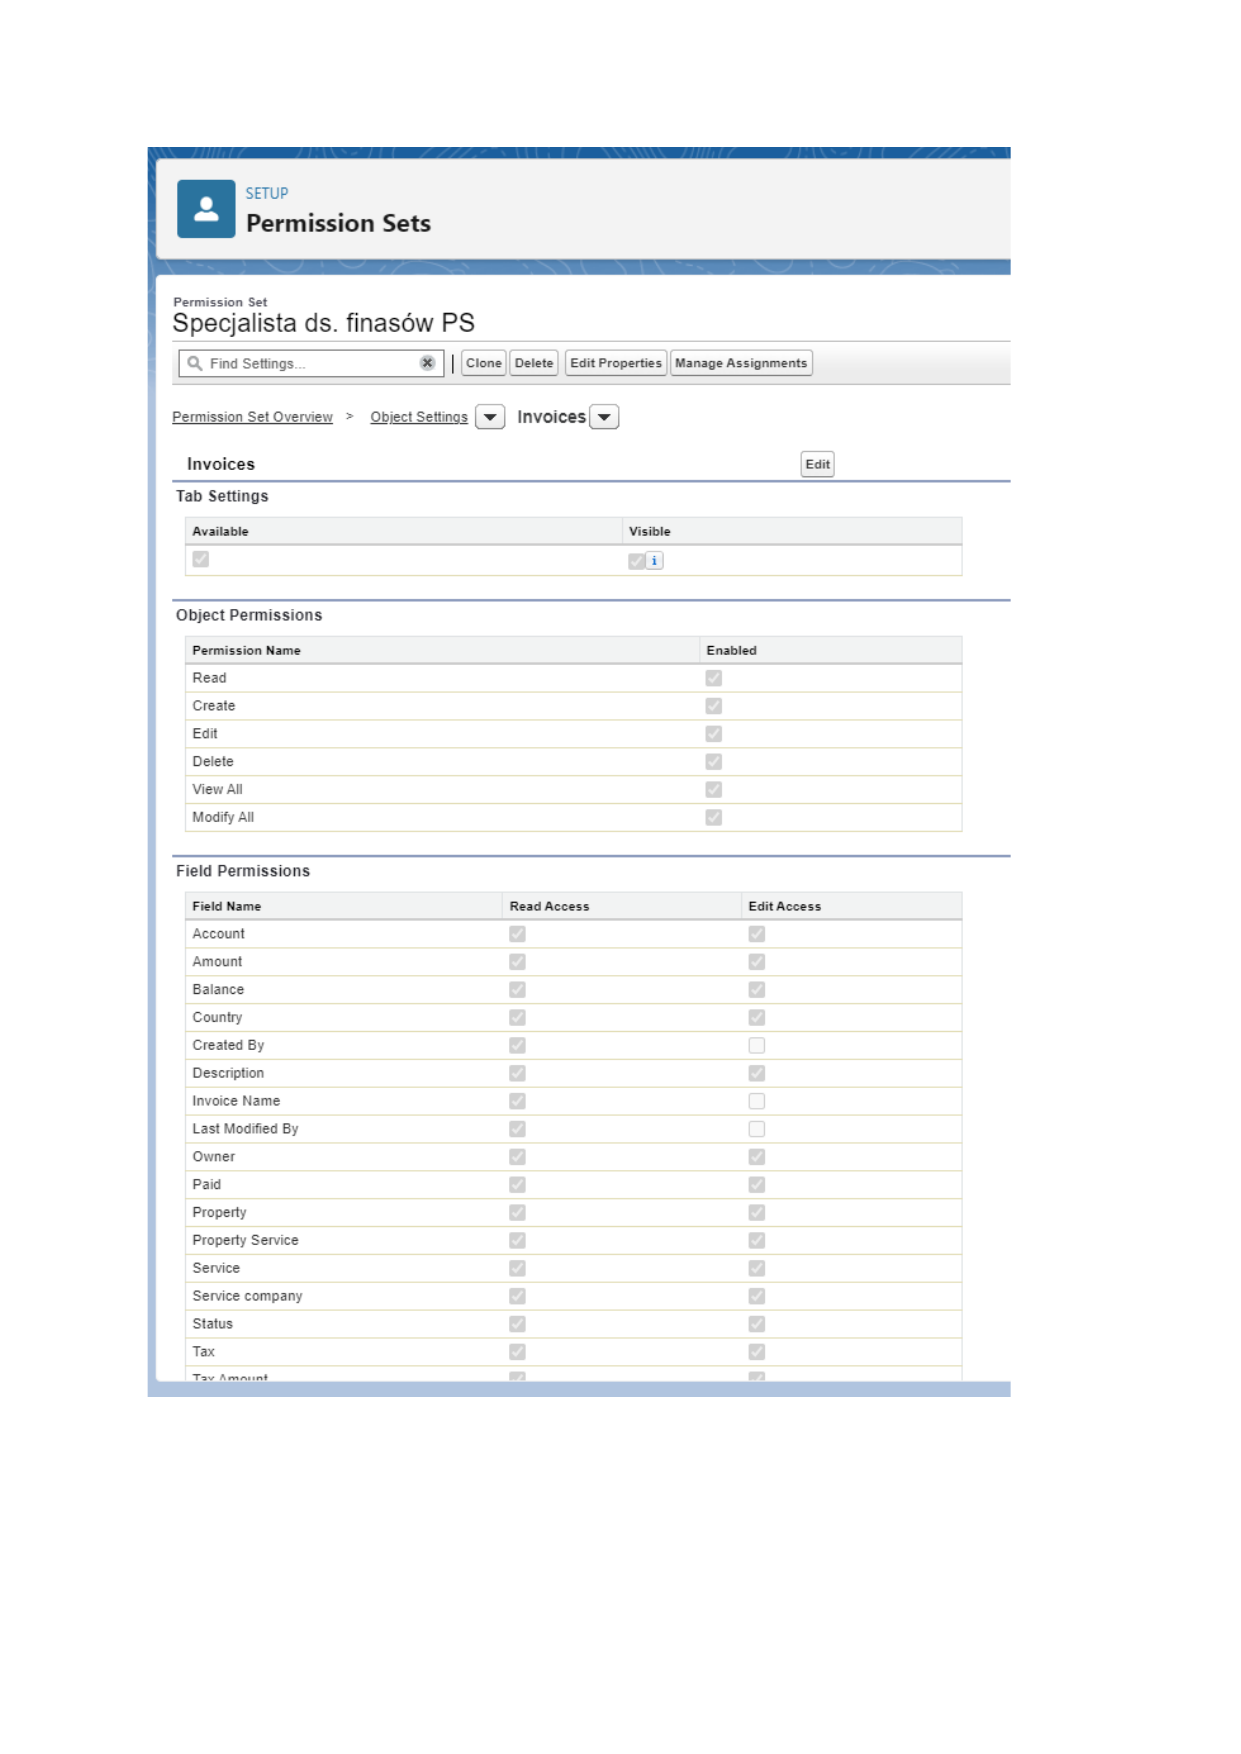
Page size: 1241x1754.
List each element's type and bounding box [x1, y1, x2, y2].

picture [147, 147, 1011, 1397]
